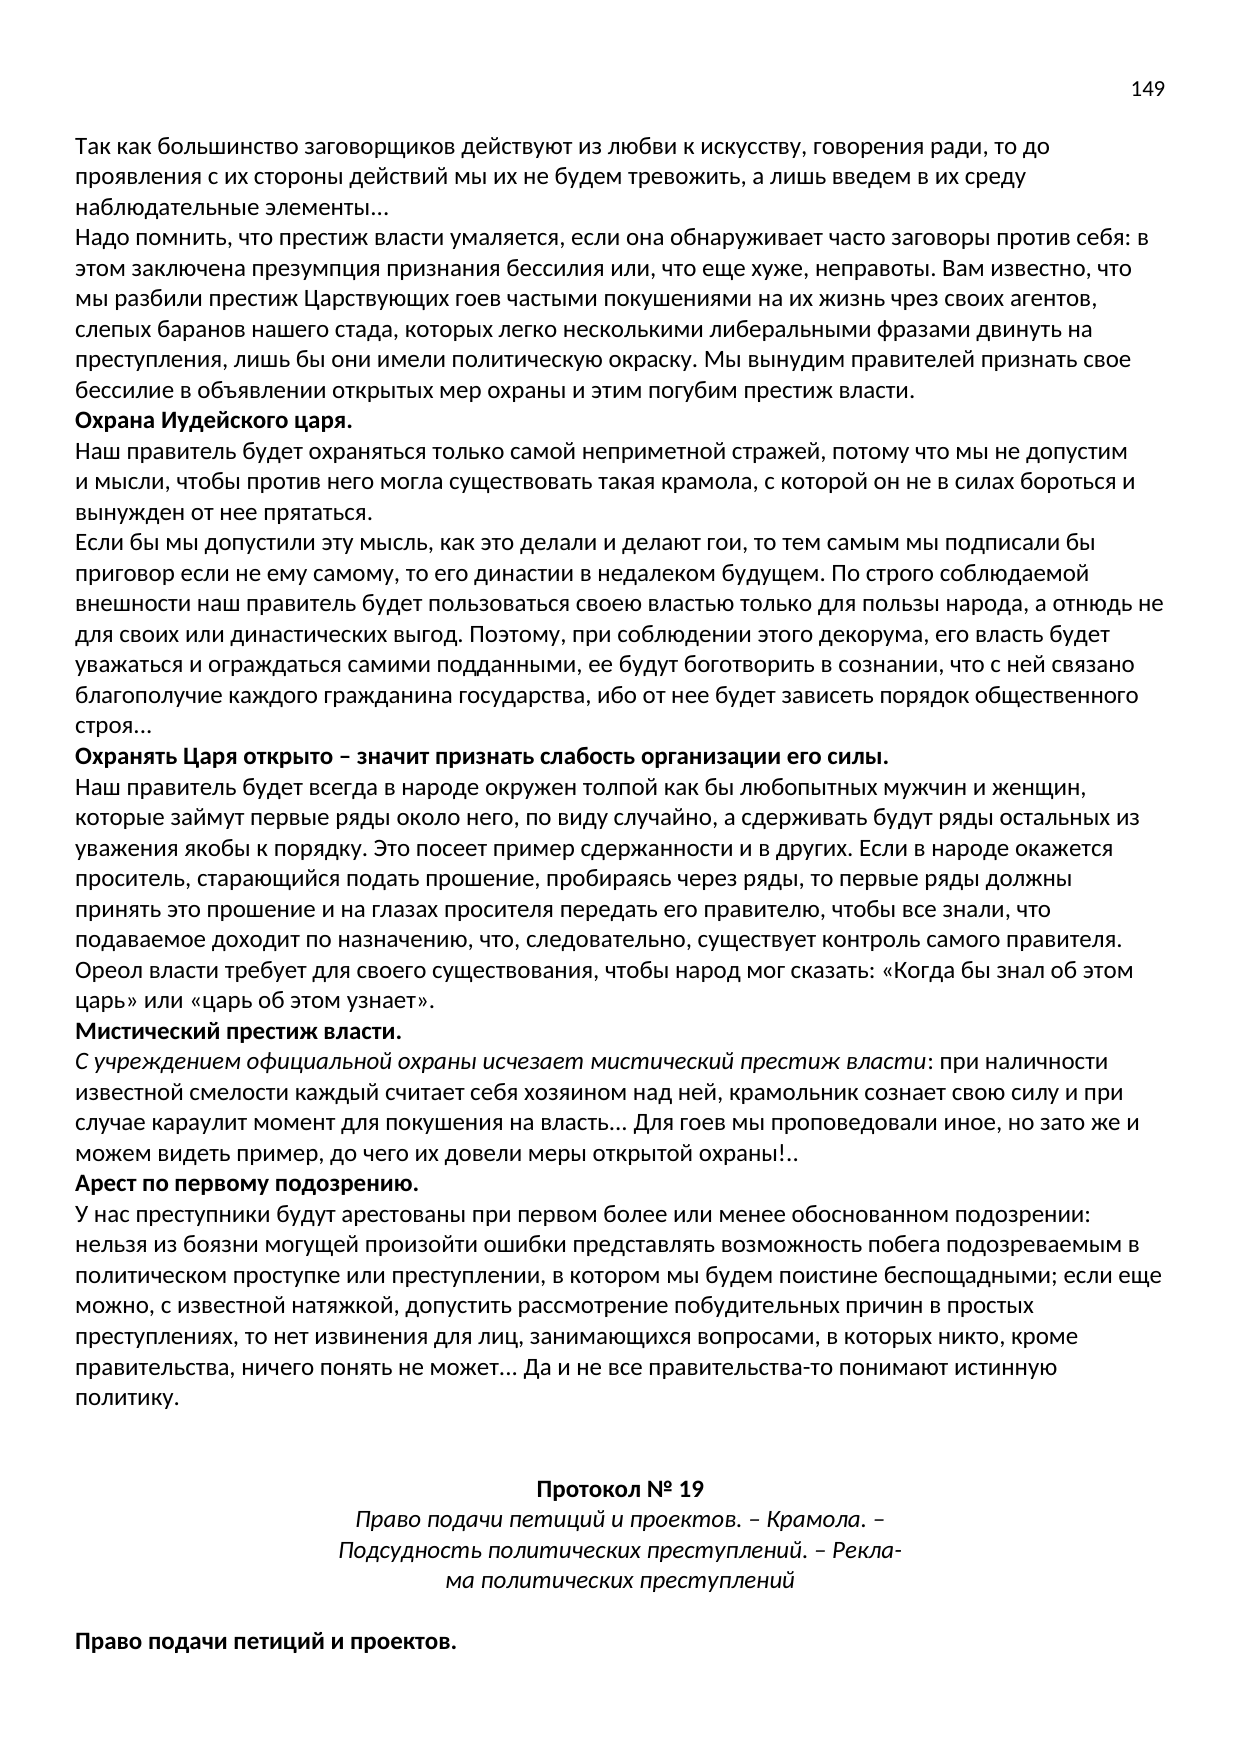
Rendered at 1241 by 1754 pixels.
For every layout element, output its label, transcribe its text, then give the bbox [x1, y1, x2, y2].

text С учреждением официальной охраны исчезает мистический престиж власти: при наличности известной смелости каждый считает себя хозяином над ней, крамольник сознает свою силу и при случае караулит момент для покушения на власть... Для гоев мы проповедовали иное, но зато же и можем видеть пример, до чего их довели меры открытой охраны!.. [75, 1045, 1165, 1167]
text Наш правитель будет всегда в народе окружен толпой как бы любопытных мужчин и женщин, которые займут первые ряды около него, по виду случайно, а сдерживать будут ряды остальных из уважения якобы к порядку. Это посеет пример сдержанности и в других. Если в народе окажется проситель, старающийся подать прошение, пробираясь через ряды, то первые ряды должны принять это прошение и на глазах просителя передать его правителю, чтобы все знали, что подаваемое доходит по назначению, что, следовательно, существует контроль самого правителя. Ореол власти требует для своего существования, чтобы народ мог сказать: «Когда бы знал об этом царь» или «царь об этом узнает». [75, 771, 1165, 1015]
text Протокол № 19 [75, 1473, 1165, 1503]
text Охранять Царя открыто – значит признать слабость организации его силы. [75, 740, 1165, 771]
text Если бы мы допустили эту мысль, как это делали и делают гои, то тем самым мы подписали бы приговор если не ему самому, то его династии в недалеком будущем. По строго соблюдаемой внешности наш правитель будет пользоваться своею властью только для пользы народа, а отнюдь не для своих или династических выгод. Поэтому, при соблюдении этого декорума, его власть будет уважаться и ограждаться самими подданными, ее будут боготворить в сознании, что с ней связано благополучие каждого гражданина государства, ибо от нее будет зависеть порядок общественного строя... [75, 527, 1165, 740]
text ма политических преступлений [75, 1564, 1165, 1595]
text Арест по первому подозрению. [75, 1167, 1165, 1198]
text Надо помнить, что престиж власти умаляется, если она обнаруживает часто заговоры против себя: в [75, 221, 1165, 252]
text У нас преступники будут арестованы при первом более или менее обоснованном подозрении: нельзя из боязни могущей произойти ошибки представлять возможность побега подозреваемым в политическом проступке или преступлении, в котором мы будем поистине беспощадными; если еще можно, с известной натяжкой, допустить рассмотрение побудительных причин в простых преступлениях, то нет извинения для лиц, занимающихся вопросами, в которых никто, кроме [75, 1198, 1165, 1351]
text Охрана Иудейского царя. [75, 404, 1165, 435]
text Так как большинство заговорщиков действуют из любви к искусству, говорения ради, то до проявления с их стороны действий мы их не будем тревожить, а лишь введем в их среду наблюдательные элементы... [75, 130, 1165, 221]
text Наш правитель будет охраняться только самой неприметной стражей, потому что мы не допустим [75, 435, 1165, 466]
text и мысли, чтобы против него могла существовать такая крамола, с которой он не в силах бороться и вынужден от нее прятаться. [75, 466, 1165, 527]
text правительства, ничего понять не может... Да и не все правительства-то понимают истинную политику. [75, 1351, 1165, 1412]
text Подсудность политических преступлений. – Рекла- [75, 1534, 1165, 1564]
text этом заключена презумпция признания бессилия или, что еще хуже, неправоты. Вам известно, что мы разбили престиж Царствующих гоев частыми покушениями на их жизнь чрез своих агентов, слепых баранов нашего стада, которых легко несколькими либеральными фразами двинуть на преступления, лишь бы они имели политическую окраску. Мы вынудим правителей признать свое бессилие в объявлении открытых мер охраны и этим погубим престиж власти. [75, 252, 1165, 404]
text Мистический престиж власти. [75, 1015, 1165, 1045]
text Право подачи петиций и проектов. – Крамола. – [75, 1503, 1165, 1534]
text Право подачи петиций и проектов. [75, 1625, 1165, 1656]
